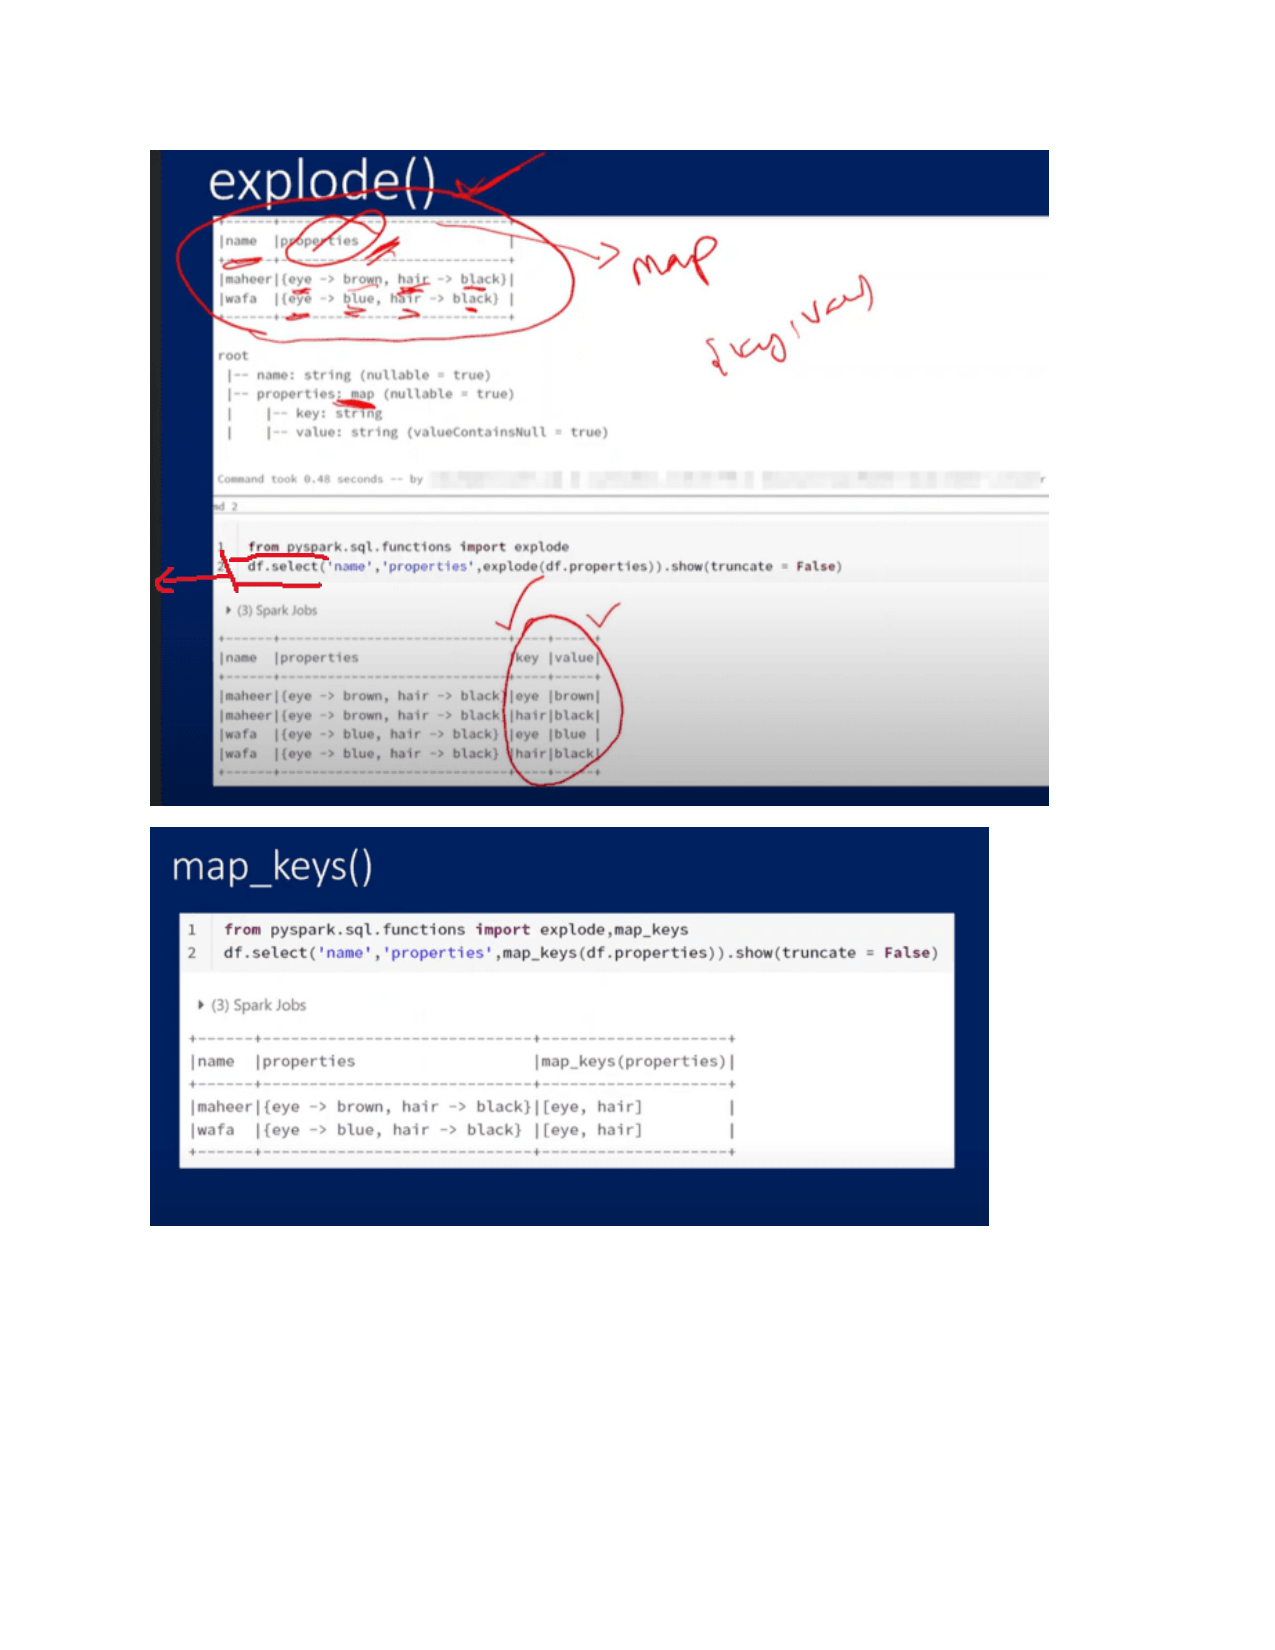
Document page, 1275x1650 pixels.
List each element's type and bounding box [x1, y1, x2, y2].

picture [150, 827, 989, 1226]
picture [150, 150, 1049, 806]
